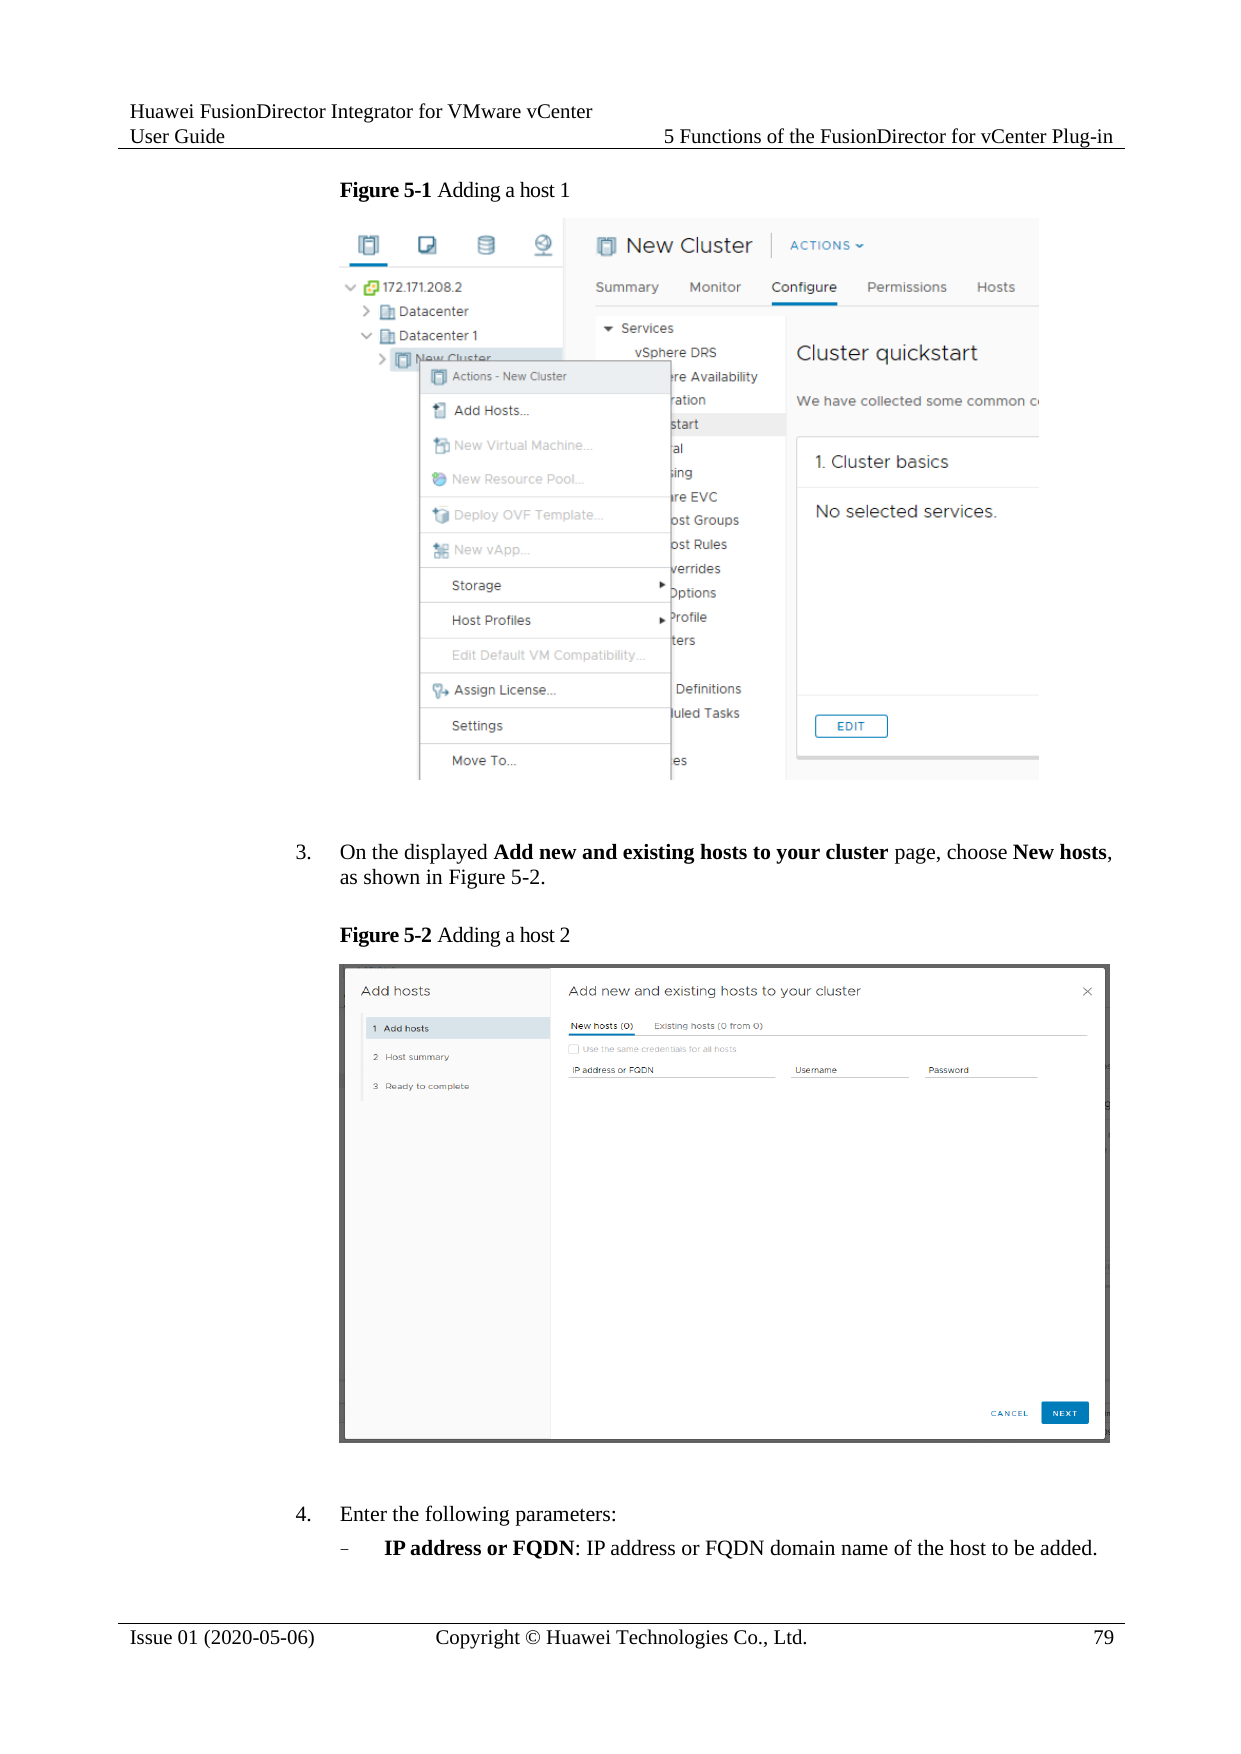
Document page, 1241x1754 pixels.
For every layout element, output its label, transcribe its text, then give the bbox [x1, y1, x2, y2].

text Adding a host 1 [339, 177, 1122, 202]
list IP address or FQDN: IP address or FQDN domain name of the host to be added. [339, 1534, 1122, 1560]
list Enter the following parameters: [295, 1501, 1122, 1526]
picture [339, 218, 1039, 780]
text Adding a host 2 [339, 922, 1122, 948]
picture [339, 964, 1110, 1443]
list On the displayed Add new and existing hosts to your cluster page, choose New hosts, as shown in Figure 5-63. [295, 839, 1122, 889]
